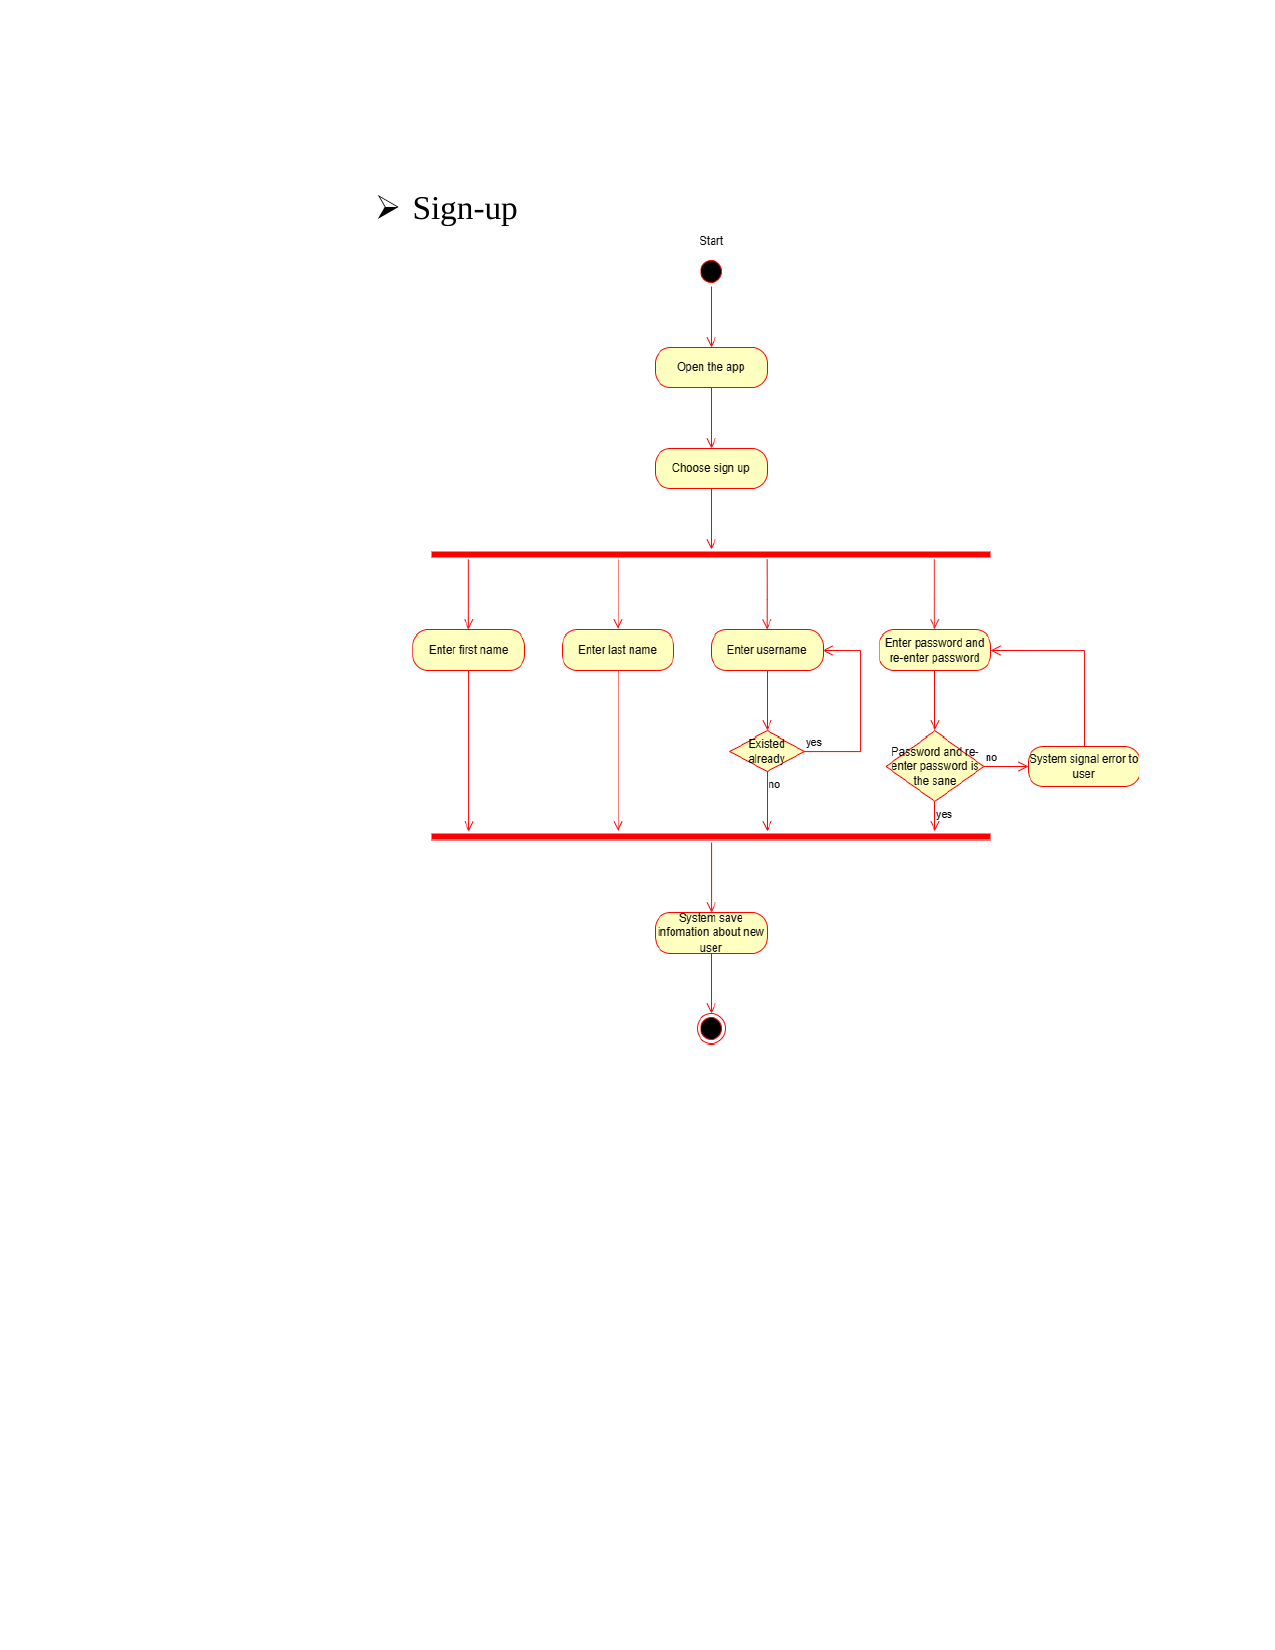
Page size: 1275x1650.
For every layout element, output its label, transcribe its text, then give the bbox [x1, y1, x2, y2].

list Sign-up [375, 188, 1088, 227]
picture [412, 226, 1140, 1045]
